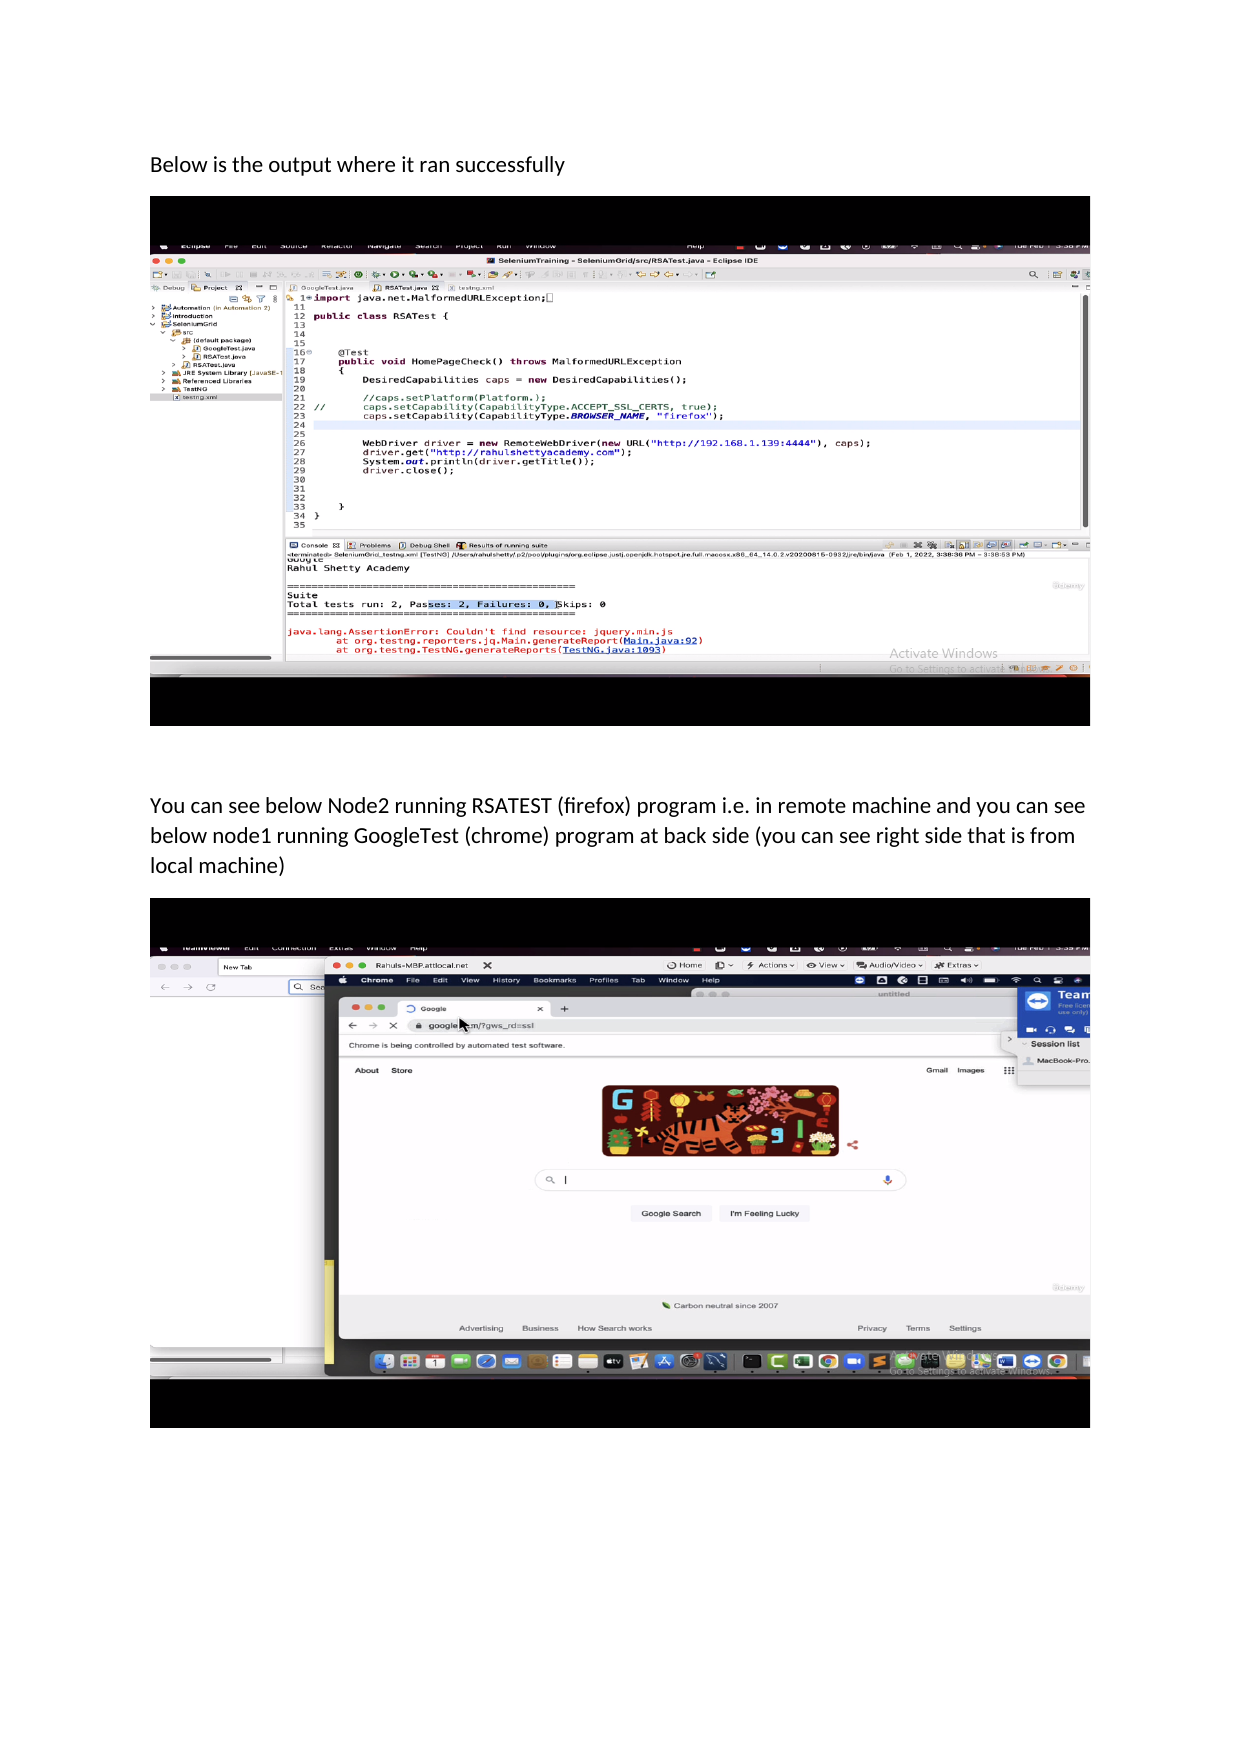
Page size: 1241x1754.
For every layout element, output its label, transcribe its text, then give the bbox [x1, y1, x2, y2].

text You can see below Node2 running RSATEST (firefox) program i.e. in remote machine and you can see below node1 running GoogleTest (chrome) program at back side (you can see right side that is from local machine) [150, 791, 1090, 880]
text Below is the output where it ran successfully [150, 150, 1090, 178]
picture [150, 898, 1091, 1428]
picture [150, 196, 1091, 726]
